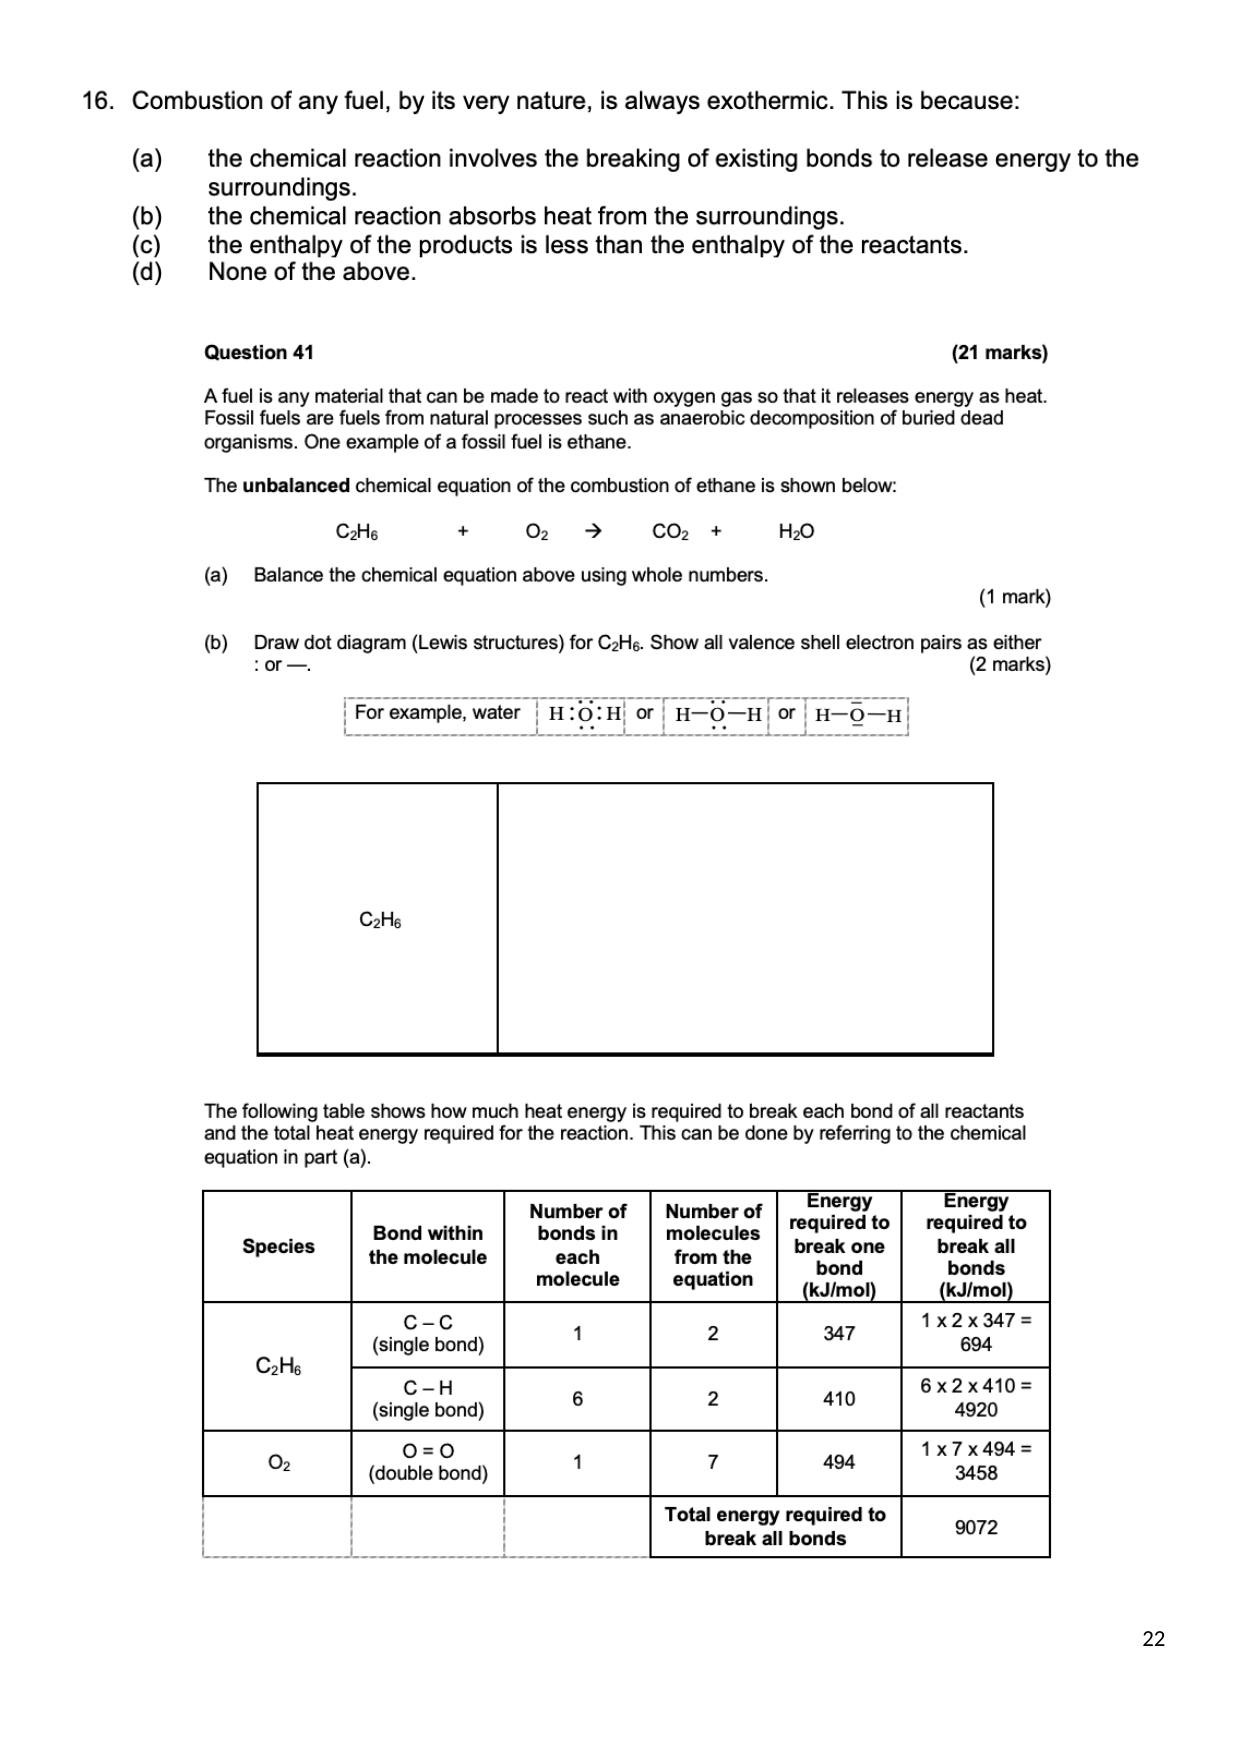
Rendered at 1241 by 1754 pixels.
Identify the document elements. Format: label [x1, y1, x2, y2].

picture [75, 75, 1166, 315]
picture [154, 333, 1086, 1591]
